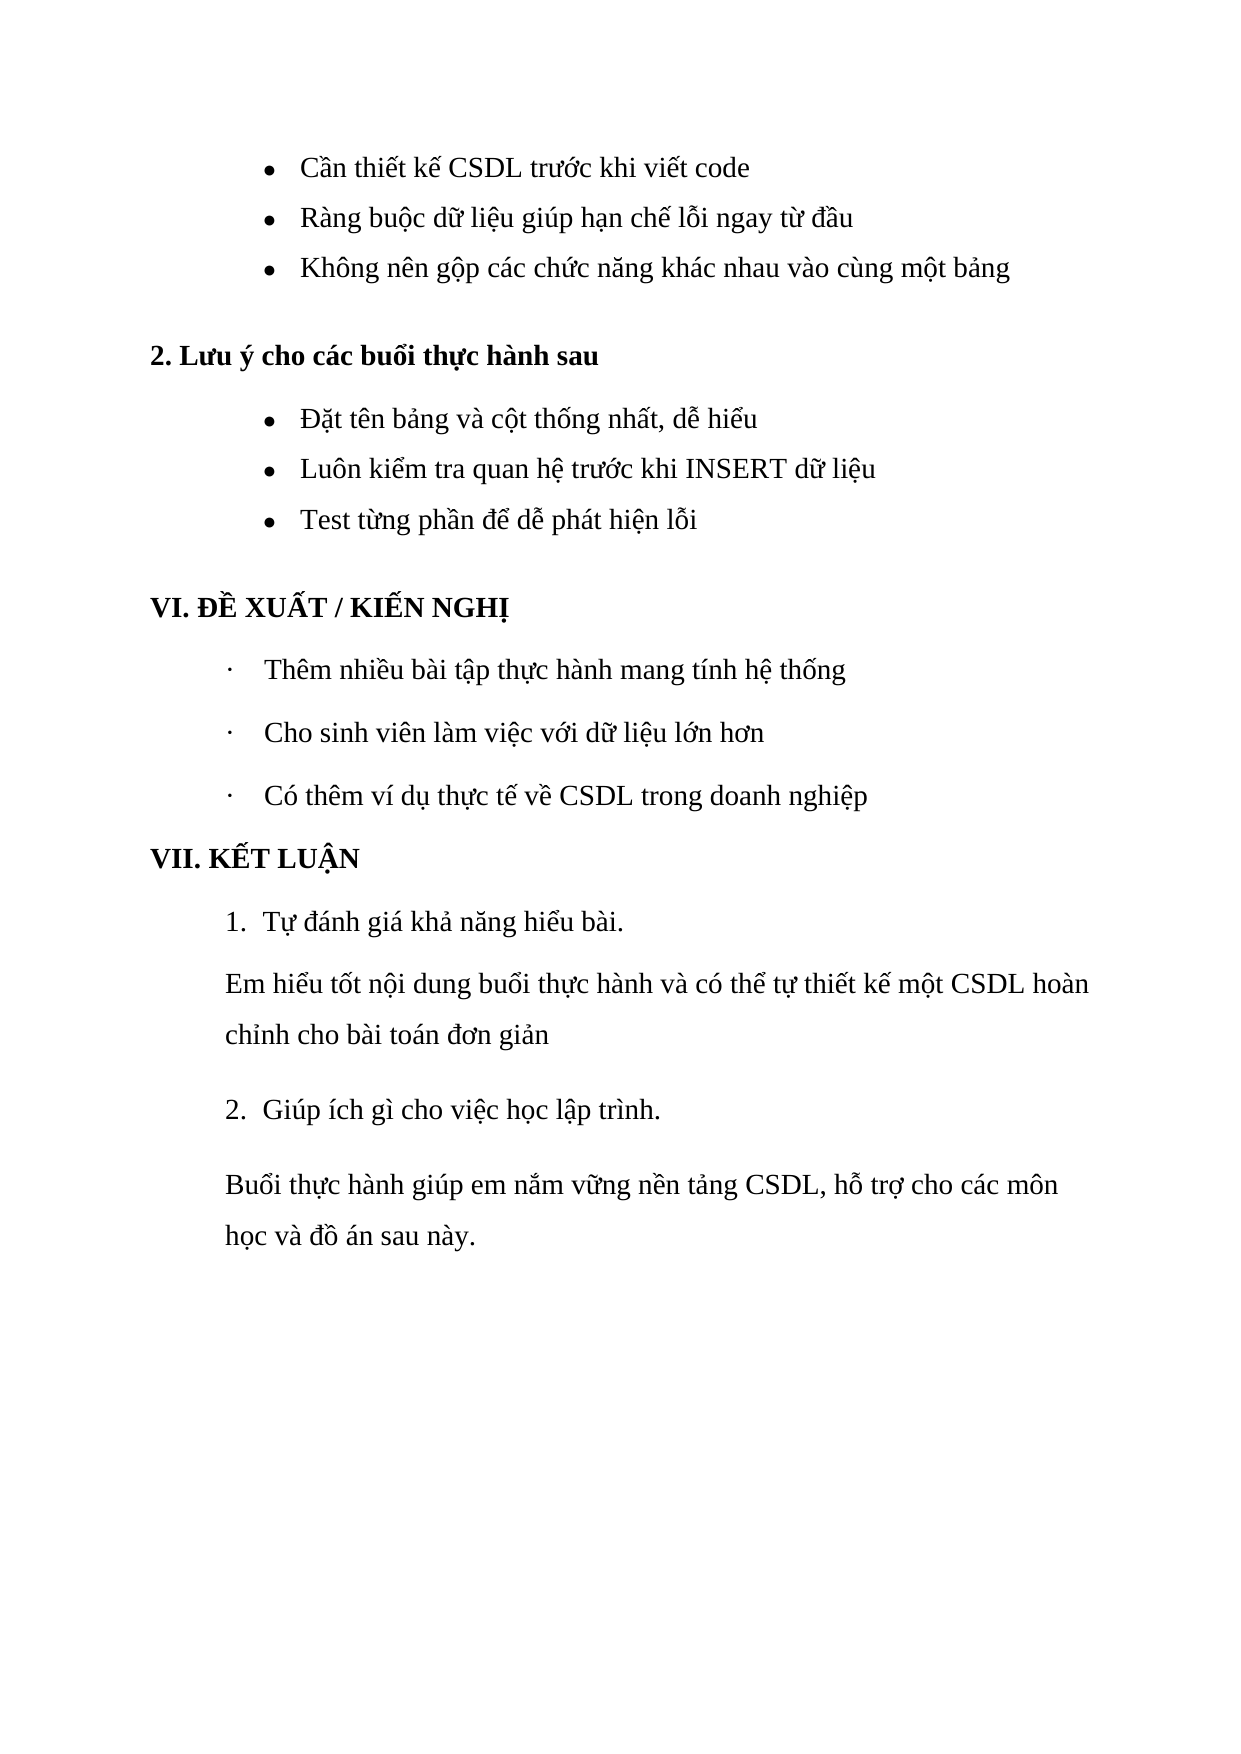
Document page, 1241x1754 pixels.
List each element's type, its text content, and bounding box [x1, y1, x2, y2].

text VII. KẾT LUẬN [150, 841, 1090, 874]
list Không nên gộp các chức năng khác nhau vào cùng một bảng [262, 251, 1090, 284]
text 2. Lưu ý cho các buổi thực hành sau [150, 338, 1090, 372]
list Cần thiết kế CSDL trước khi viết code [262, 150, 1090, 183]
text · Cho sinh viên làm việc với dữ liệu lớn hơn [225, 715, 1090, 749]
text Buổi thực hành giúp em nắm vững nền tảng CSDL, hỗ trợ cho các môn học và đồ án sau này. [225, 1167, 1090, 1251]
text 1. Tự đánh giá khả năng hiểu bài. [225, 904, 1090, 937]
text Em hiểu tốt nội dung buổi thực hành và có thể tự thiết kế một CSDL hoàn chỉnh cho bài toán đơn giản [225, 967, 1090, 1050]
list Đặt tên bảng và cột thống nhất, dễ hiểu [262, 401, 1090, 435]
text · Có thêm ví dụ thực tế về CSDL trong doanh nghiệp [225, 778, 1090, 812]
list Ràng buộc dữ liệu giúp hạn chế lỗi ngay từ đầu [262, 200, 1090, 234]
list Luôn kiểm tra quan hệ trước khi INSERT dữ liệu [262, 452, 1090, 485]
text 2. Giúp ích gì cho việc học lập trình. [225, 1092, 1090, 1126]
list Test từng phần để dễ phát hiện lỗi [262, 502, 1090, 535]
text · Thêm nhiều bài tập thực hành mang tính hệ thống [225, 652, 1090, 686]
text VI. ĐỀ XUẤT / KIẾN NGHỊ [150, 590, 1090, 623]
